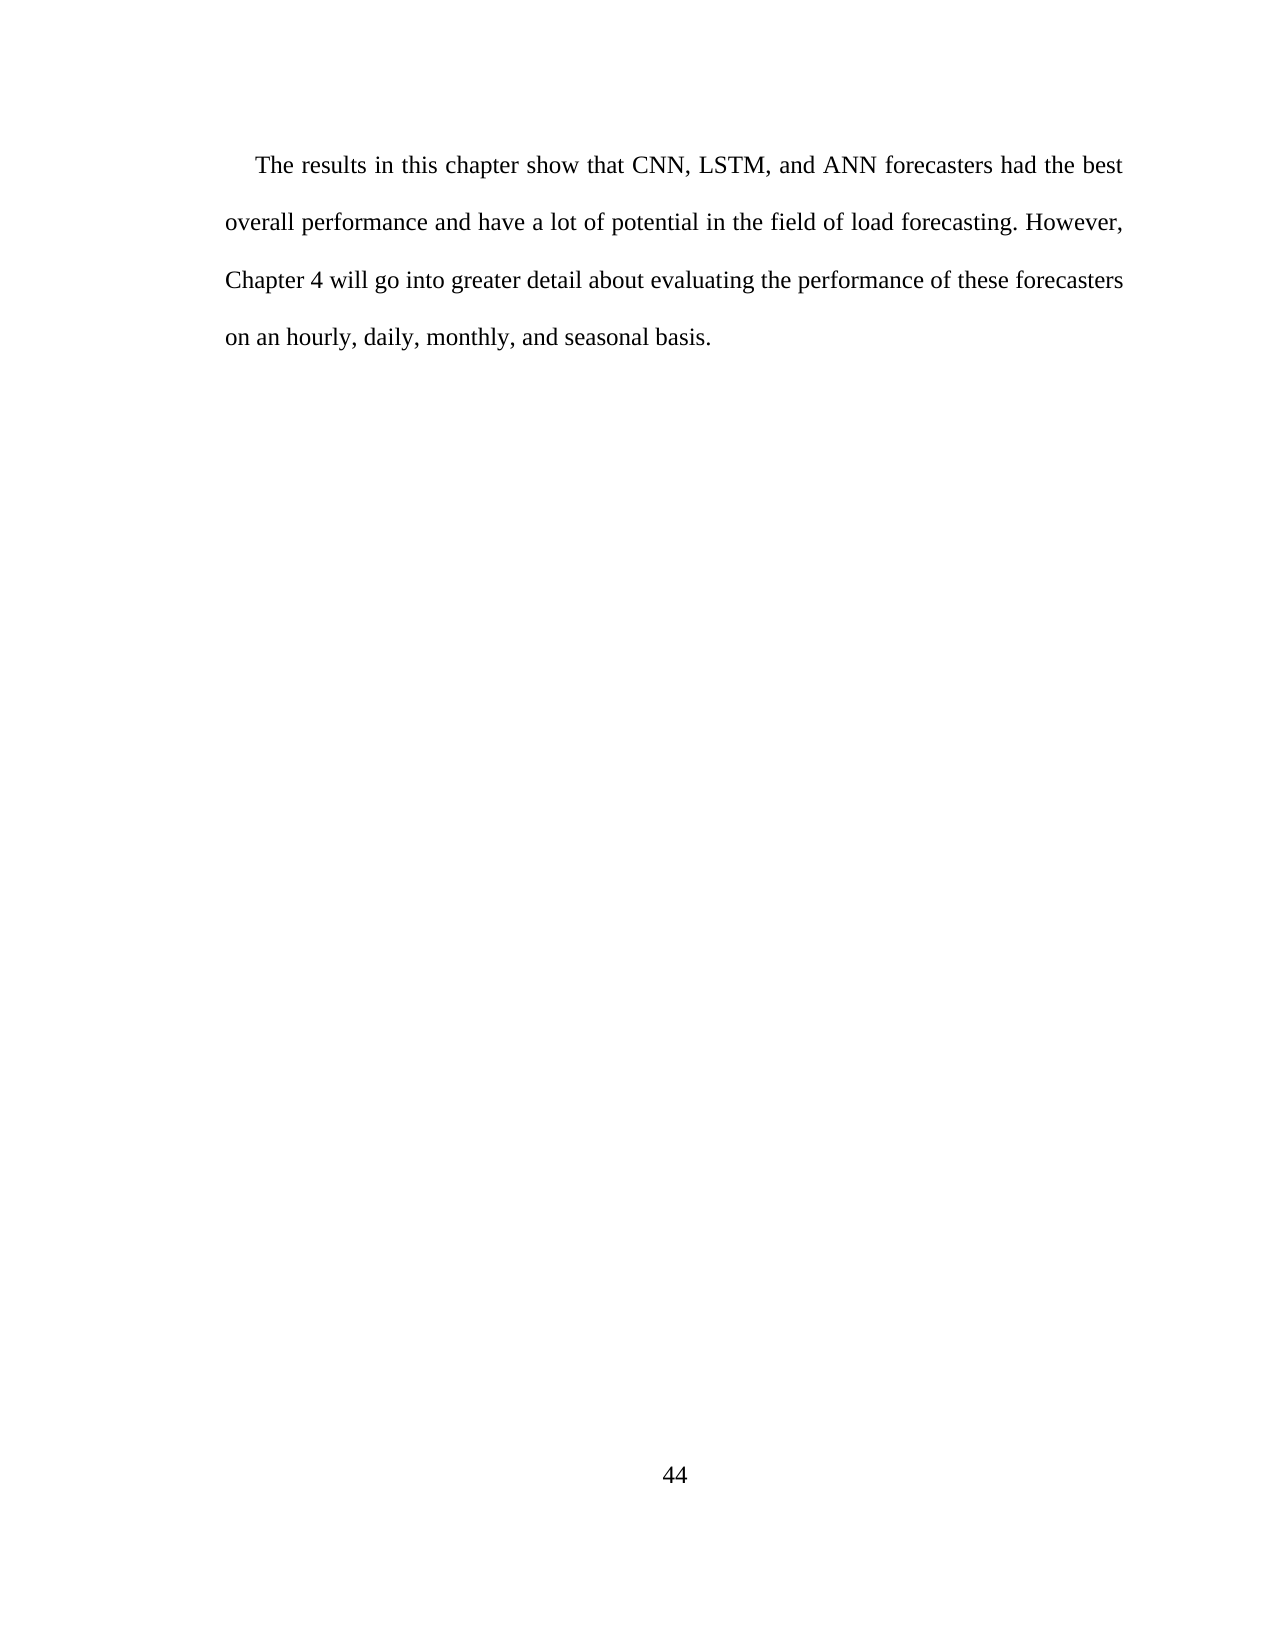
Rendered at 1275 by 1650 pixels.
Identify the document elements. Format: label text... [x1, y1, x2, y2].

text The results in this chapter show that CNN, LSTM, and ANN forecasters had the best overall performance and have a lot of potential in the field of load forecasting. However, Chapter 4 will go into greater detail about evaluating the performance of these forecasters on an hourly, daily, monthly, and seasonal basis. [225, 150, 1125, 351]
